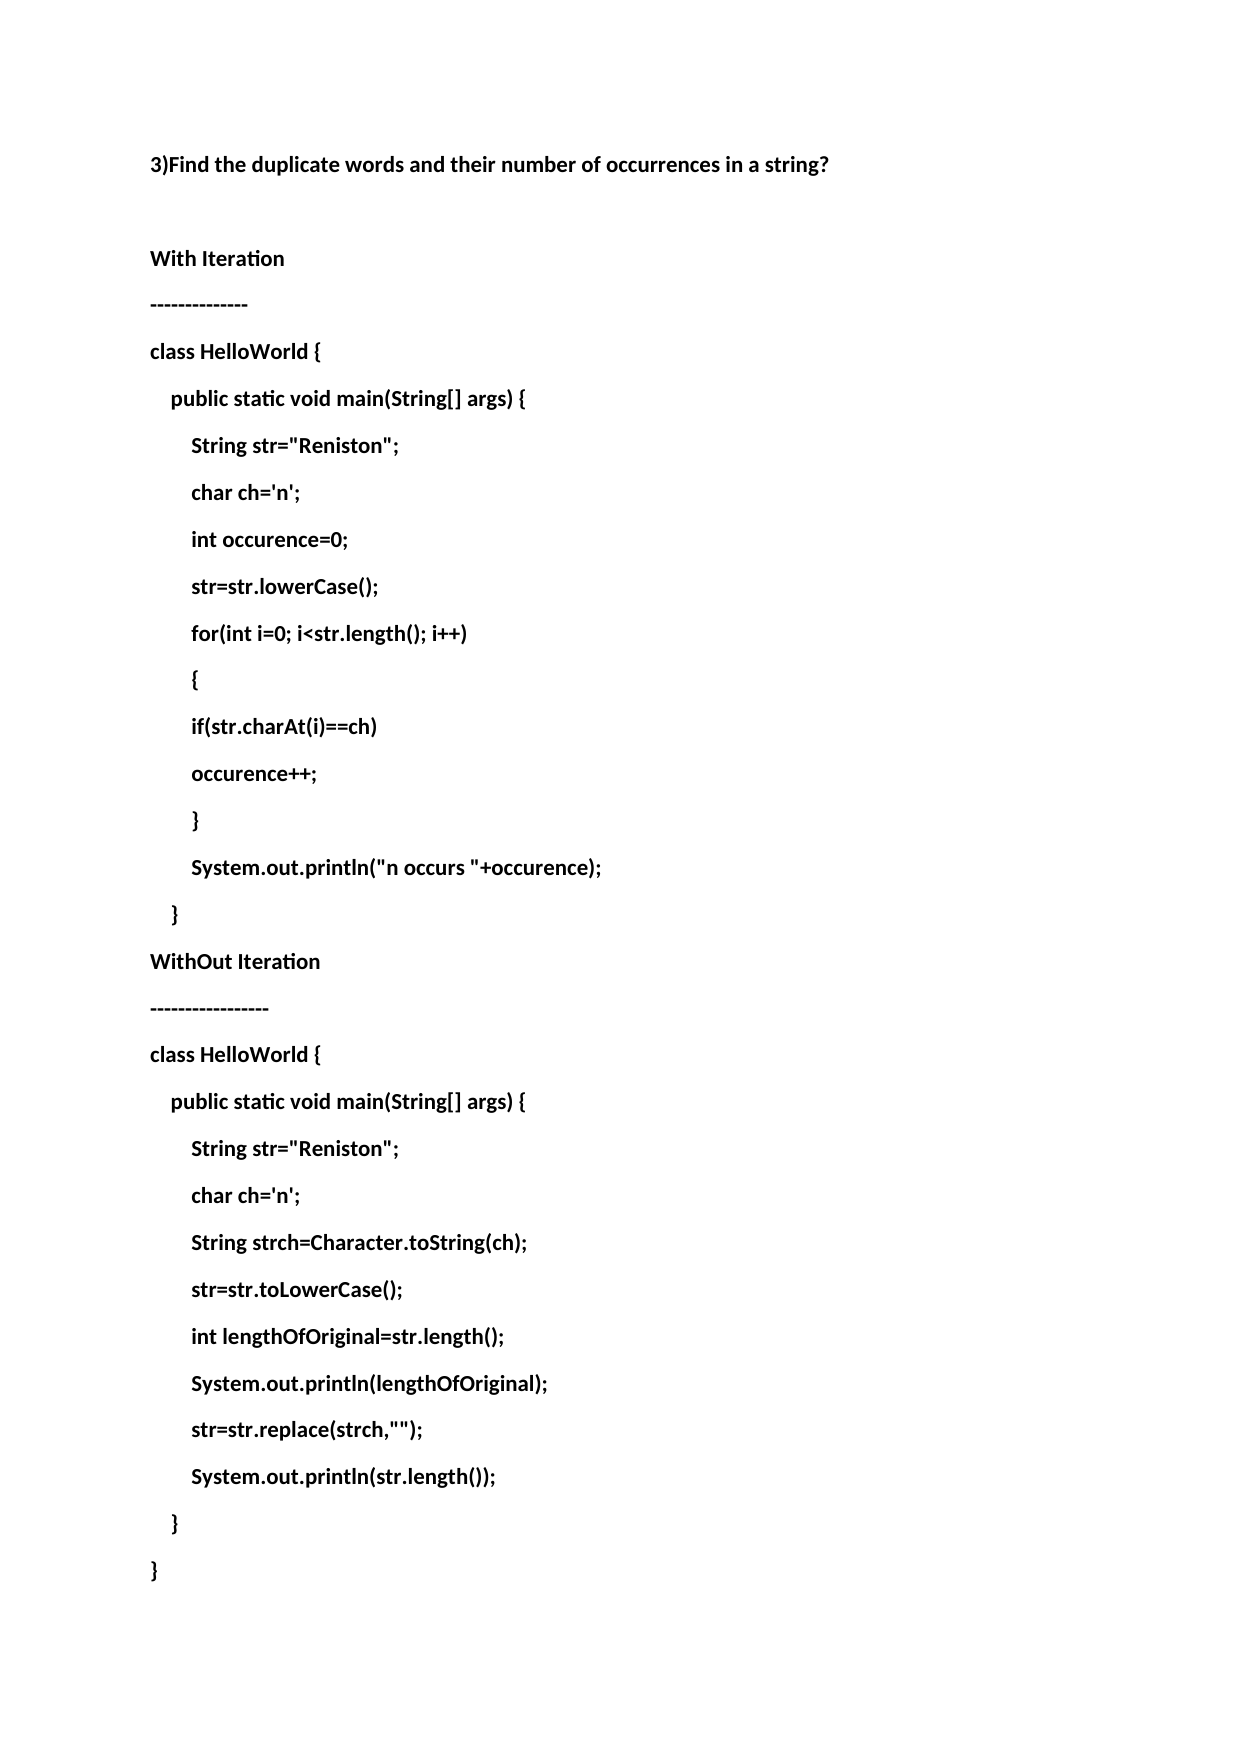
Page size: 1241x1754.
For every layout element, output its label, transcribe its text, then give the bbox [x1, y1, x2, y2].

text With Iteration [150, 244, 1090, 272]
text class HelloWorld { [150, 1041, 1090, 1069]
text for(int i=0; i<str.length(); i++) [150, 619, 1090, 647]
text int lengthOfOriginal=str.length(); [150, 1322, 1090, 1350]
text str=str.replace(strch,""); [150, 1416, 1090, 1444]
text char ch='n'; [150, 478, 1090, 506]
text } [150, 900, 1090, 928]
text System.out.println(lengthOfOriginal); [150, 1369, 1090, 1397]
text class HelloWorld { [150, 337, 1090, 366]
text System.out.println(str.length()); [150, 1462, 1090, 1491]
text ----------------- [150, 994, 1090, 1022]
text occurence++; [150, 759, 1090, 787]
text { [150, 666, 1090, 694]
text char ch='n'; [150, 1181, 1090, 1209]
text public static void main(String[] args) { [150, 1087, 1090, 1116]
text if(str.charAt(i)==ch) [150, 712, 1090, 741]
text } [150, 1556, 1090, 1584]
text str=str.lowerCase(); [150, 572, 1090, 600]
text } [150, 1509, 1090, 1537]
text int occurence=0; [150, 525, 1090, 553]
text System.out.println("n occurs "+occurence); [150, 853, 1090, 881]
text } [150, 806, 1090, 834]
text str=str.toLowerCase(); [150, 1275, 1090, 1303]
text String str="Reniston"; [150, 1134, 1090, 1162]
text String str="Reniston"; [150, 431, 1090, 459]
text WithOut Iteration [150, 947, 1090, 975]
text public static void main(String[] args) { [150, 384, 1090, 412]
text String strch=Character.toString(ch); [150, 1228, 1090, 1256]
text -------------- [150, 291, 1090, 319]
text 3)Find the duplicate words and their number of occurrences in a string? [150, 150, 1090, 178]
